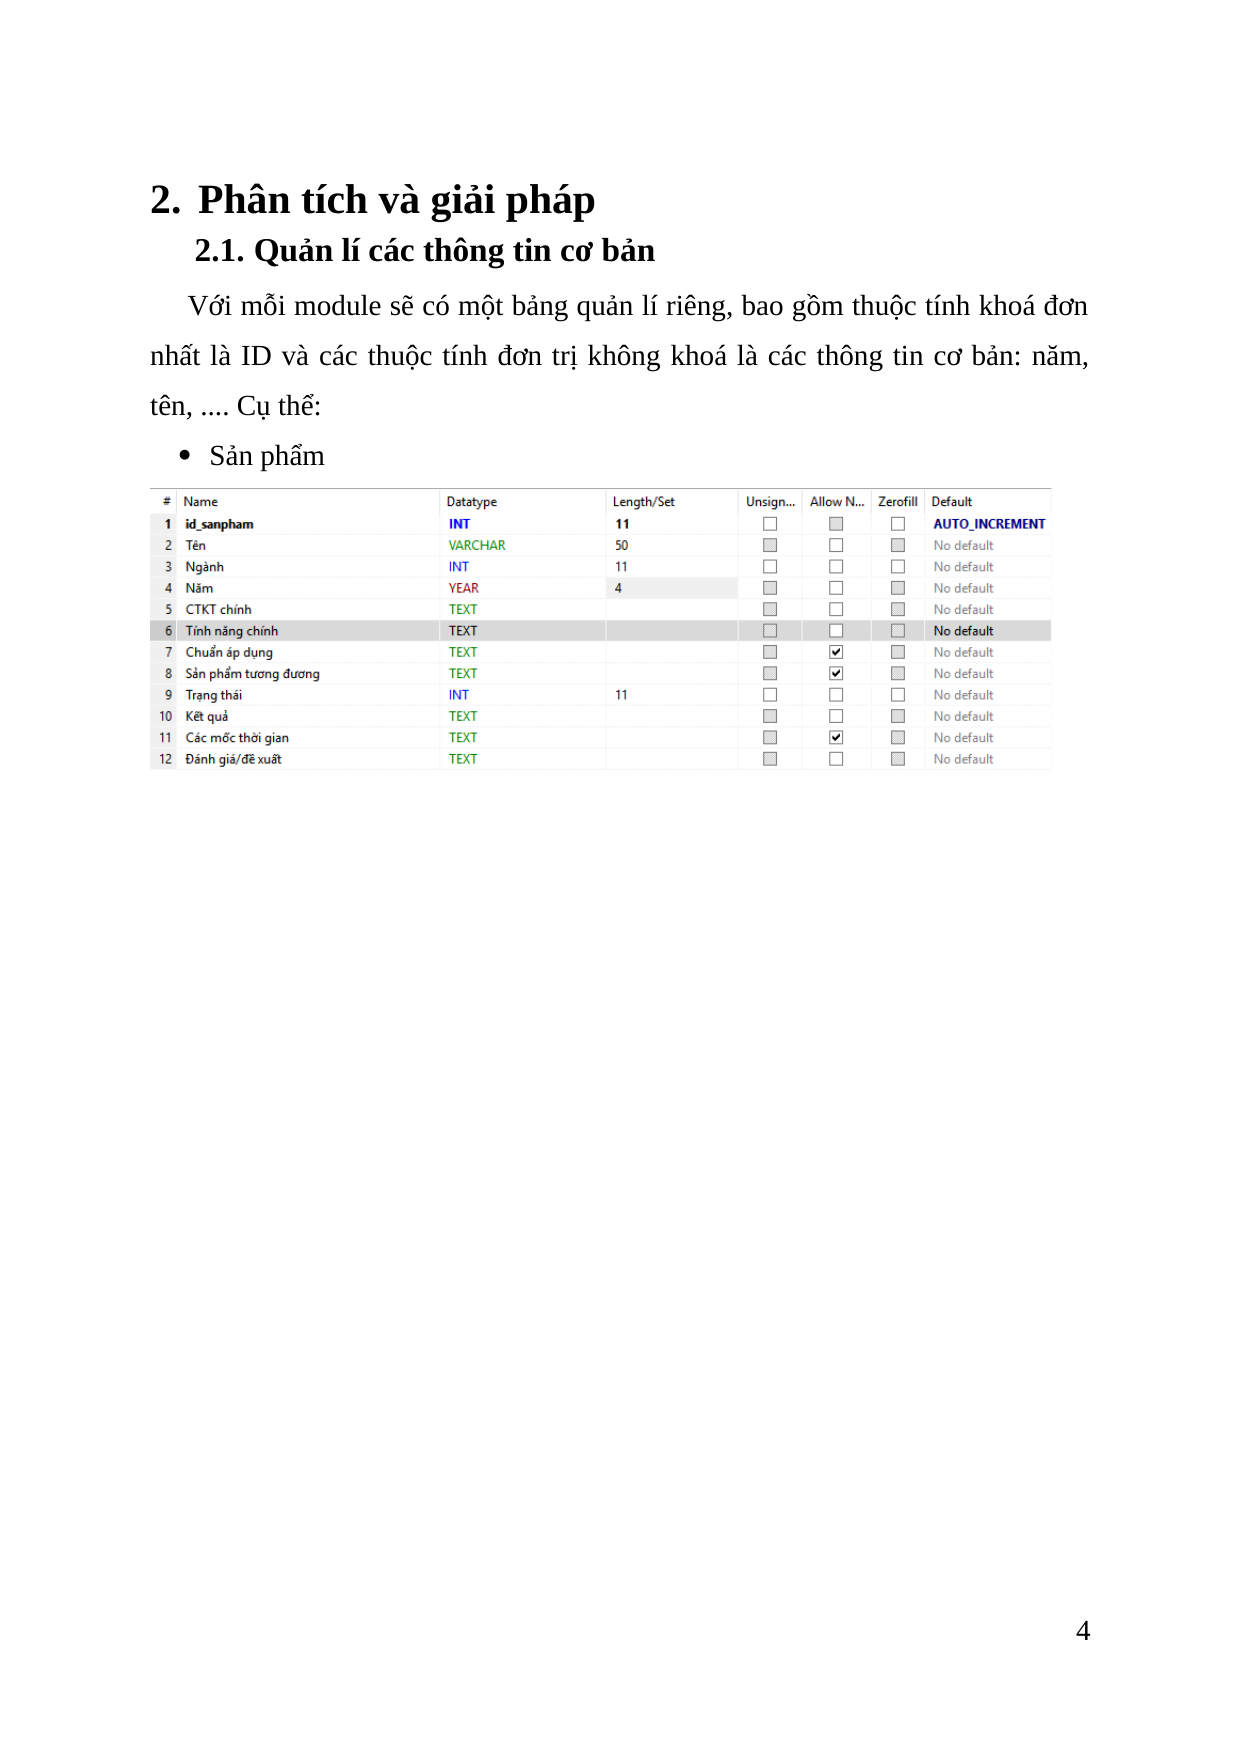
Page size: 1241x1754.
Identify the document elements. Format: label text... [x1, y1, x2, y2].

subtitle Phân tích và giải pháp [150, 175, 1090, 223]
list Quản lí các thông tin cơ bản [194, 230, 1090, 268]
text Với mỗi module sẽ có một bảng quản lí riêng, bao gồm thuộc tính khoá đơn nhất là ID và các thuộc tính đơn trị không khoá là các thông tin cơ bản: năm, tên, .... Cụ thể: [150, 288, 1090, 422]
list Sản phẩm [179, 438, 1090, 472]
picture [150, 488, 1052, 770]
